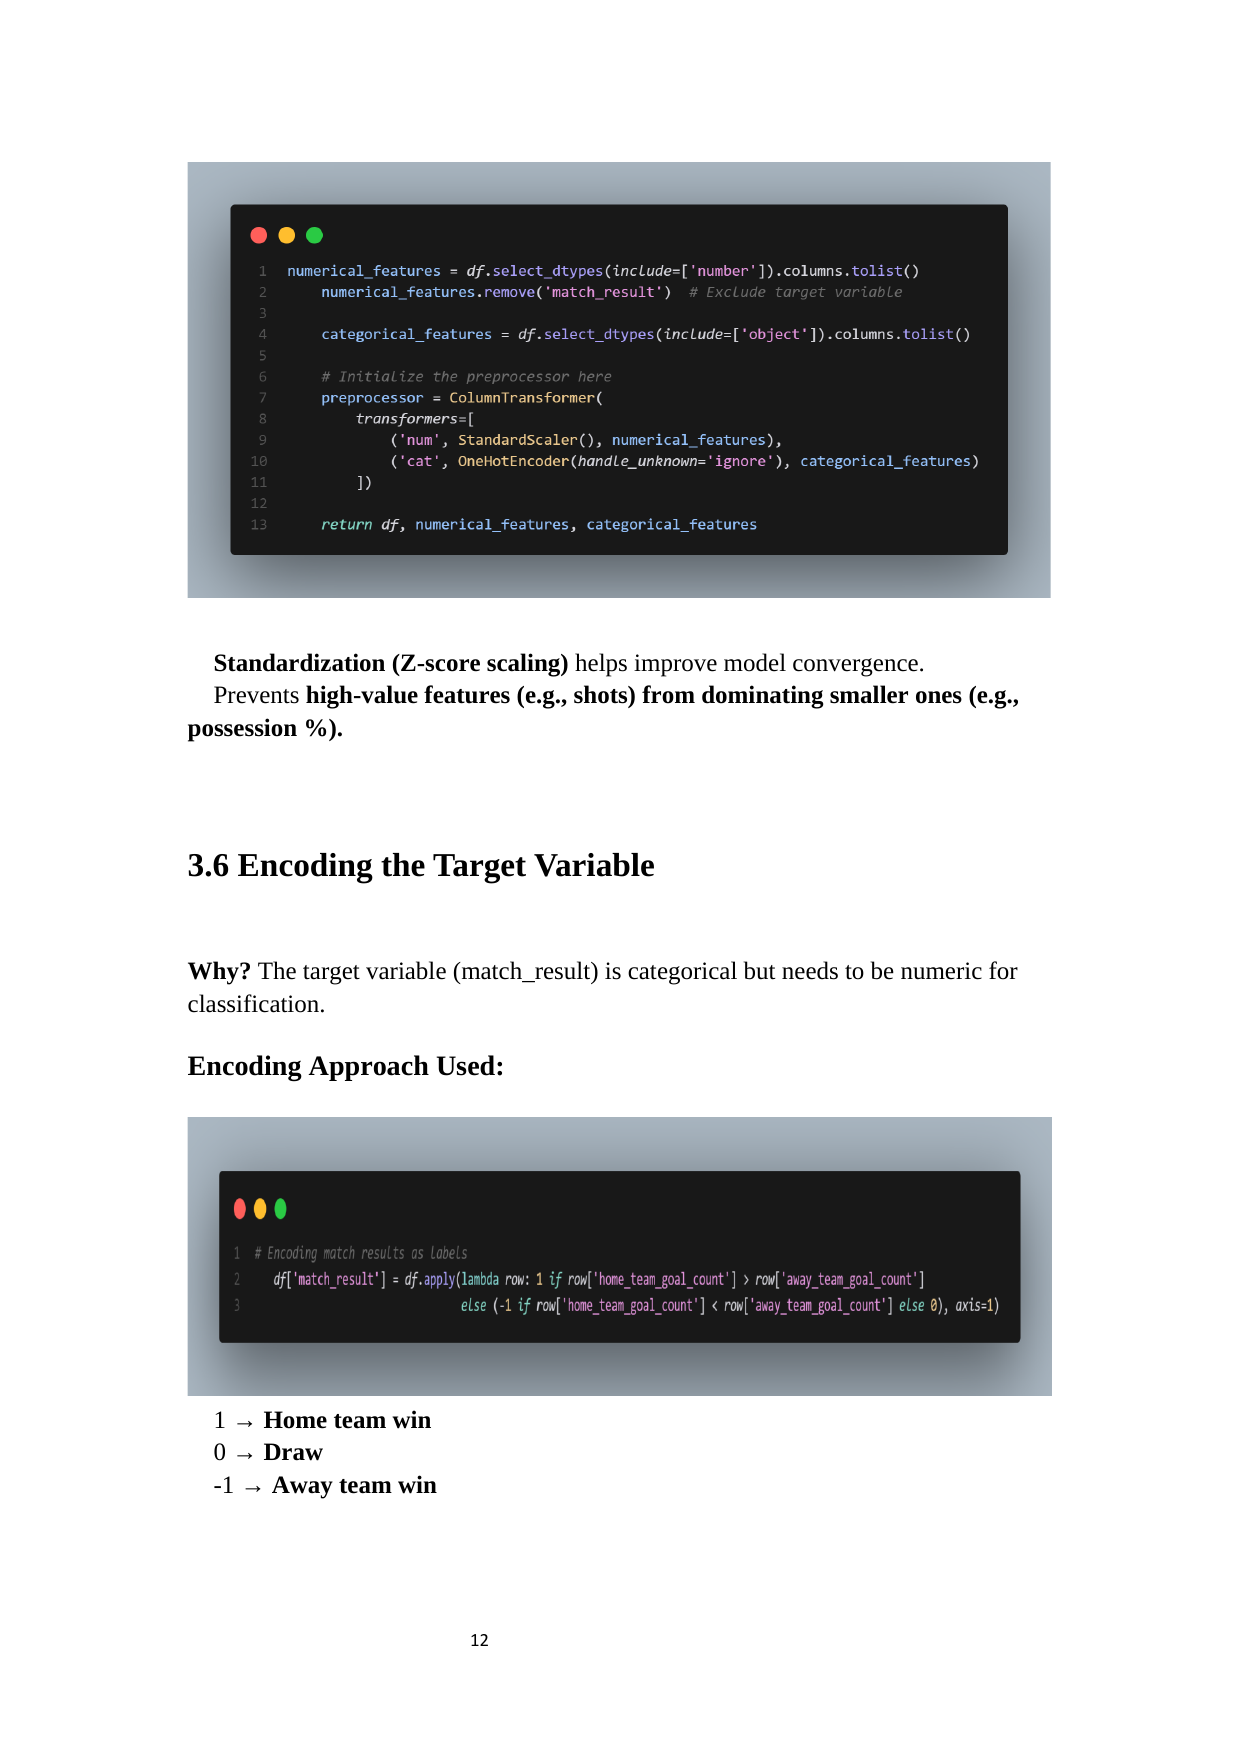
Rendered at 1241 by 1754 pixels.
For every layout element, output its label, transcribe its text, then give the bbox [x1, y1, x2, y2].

picture [187, 162, 1051, 598]
text Why? The target variable (match_result) is categorical but needs to be numeric for classification. [187, 954, 1053, 1019]
subtitle Encoding Approach Used: [187, 1049, 1053, 1081]
picture [187, 1117, 1052, 1396]
text ✅ Standardization (Z-score scaling) helps improve model convergence. ✅ Prevents high-value features (e.g., shots) from dominating smaller ones (e.g., possession %). [187, 646, 1053, 744]
subtitle 3.6 Encoding the Target Variable [187, 832, 1053, 897]
